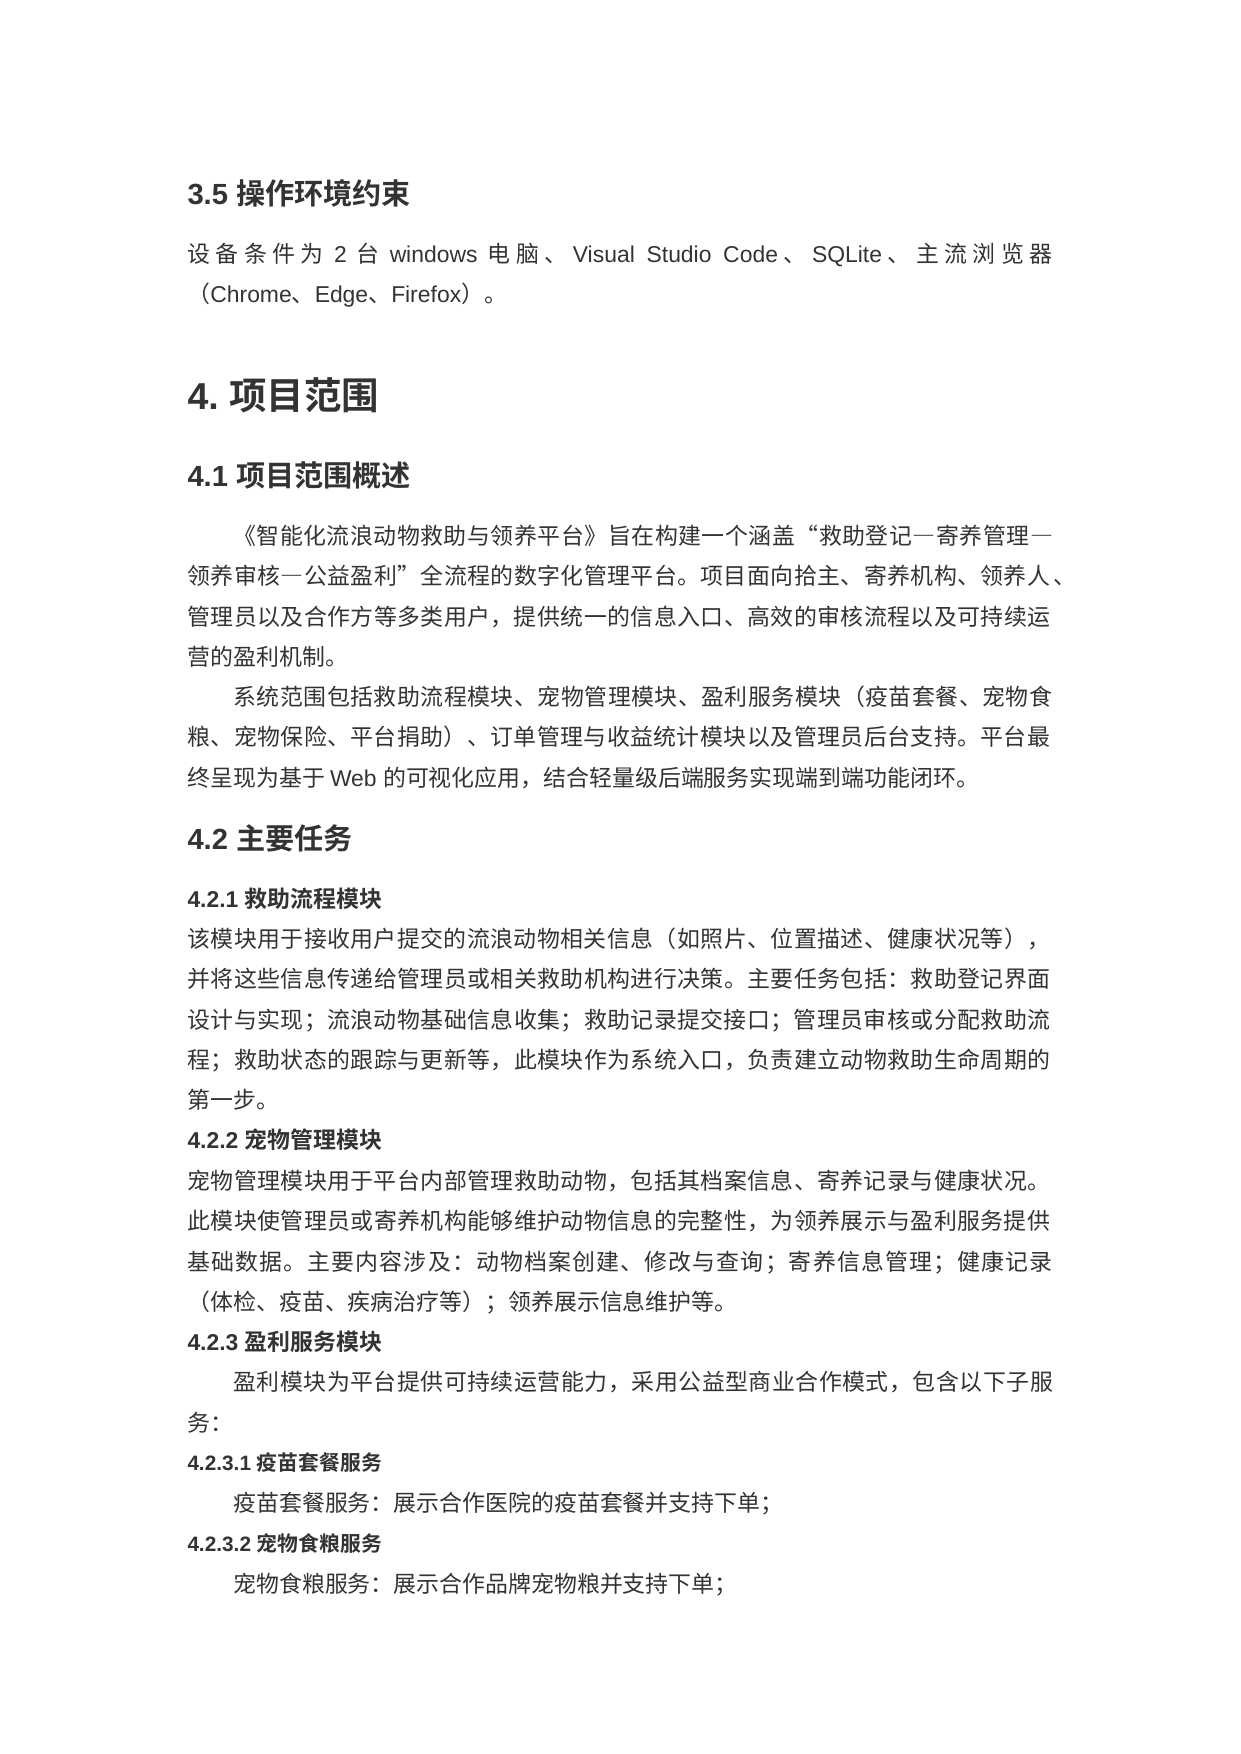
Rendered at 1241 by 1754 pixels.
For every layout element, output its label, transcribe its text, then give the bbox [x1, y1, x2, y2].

text 系统范围包括救助流程模块、宠物管理模块、盈利服务模块（疫苗套餐、宠物食粮、宠物保险、平台捐助）、订单管理与收益统计模块以及管理员后台支持。平台最终呈现为基于 Web 的可视化应用，结合轻量级后端服务实现端到端功能闭环。 [187, 675, 1053, 796]
text 疫苗套餐服务：展示合作医院的疫苗套餐并支持下单； [187, 1482, 1053, 1522]
text 4.2.3.1 疫苗套餐服务 [187, 1441, 1053, 1482]
text 该模块用于接收用户提交的流浪动物相关信息（如照片、位置描述、健康状况等），并将这些信息传递给管理员或相关救助机构进行决策。主要任务包括：救助登记界面设计与实现；流浪动物基础信息收集；救助记录提交接口；管理员审核或分配救助流程；救助状态的跟踪与更新等，此模块作为系统入口，负责建立动物救助生命周期的第一步。 [187, 917, 1053, 1119]
text 4.2.3 盈利服务模块 [187, 1320, 1053, 1361]
text 宠物食粮服务：展示合作品牌宠物粮并支持下单； [187, 1562, 1053, 1603]
text 4.2 主要任务 [187, 796, 1053, 877]
text 宠物管理模块用于平台内部管理救助动物，包括其档案信息、寄养记录与健康状况。此模块使管理员或寄养机构能够维护动物信息的完整性，为领养展示与盈利服务提供基础数据。主要内容涉及：动物档案创建、修改与查询；寄养信息管理；健康记录（体检、疫苗、疾病治疗等）；领养展示信息维护等。 [187, 1159, 1053, 1320]
text 4.1 项目范围概述 [187, 433, 1053, 514]
text 4.2.1 救助流程模块 [187, 877, 1053, 917]
text 3.5 操作环境约束 [187, 151, 1053, 232]
text 4.2.2 宠物管理模块 [187, 1119, 1053, 1159]
text 4.2.3.2 宠物食粮服务 [187, 1522, 1053, 1562]
text 设备条件为2台windows电脑、Visual Studio Code、SQLite、主流浏览器（Chrome、Edge、Firefox）。 [187, 232, 1053, 313]
text 《智能化流浪动物救助与领养平台》旨在构建一个涵盖“救助登记—寄养管理—领养审核—公益盈利”全流程的数字化管理平台。项目面向拾主、寄养机构、领养人、管理员以及合作方等多类用户，提供统一的信息入口、高效的审核流程以及可持续运营的盈利机制。 [187, 514, 1053, 675]
text 4. 项目范围 [187, 353, 1053, 433]
text 盈利模块为平台提供可持续运营能力，采用公益型商业合作模式，包含以下子服务： [187, 1361, 1053, 1441]
